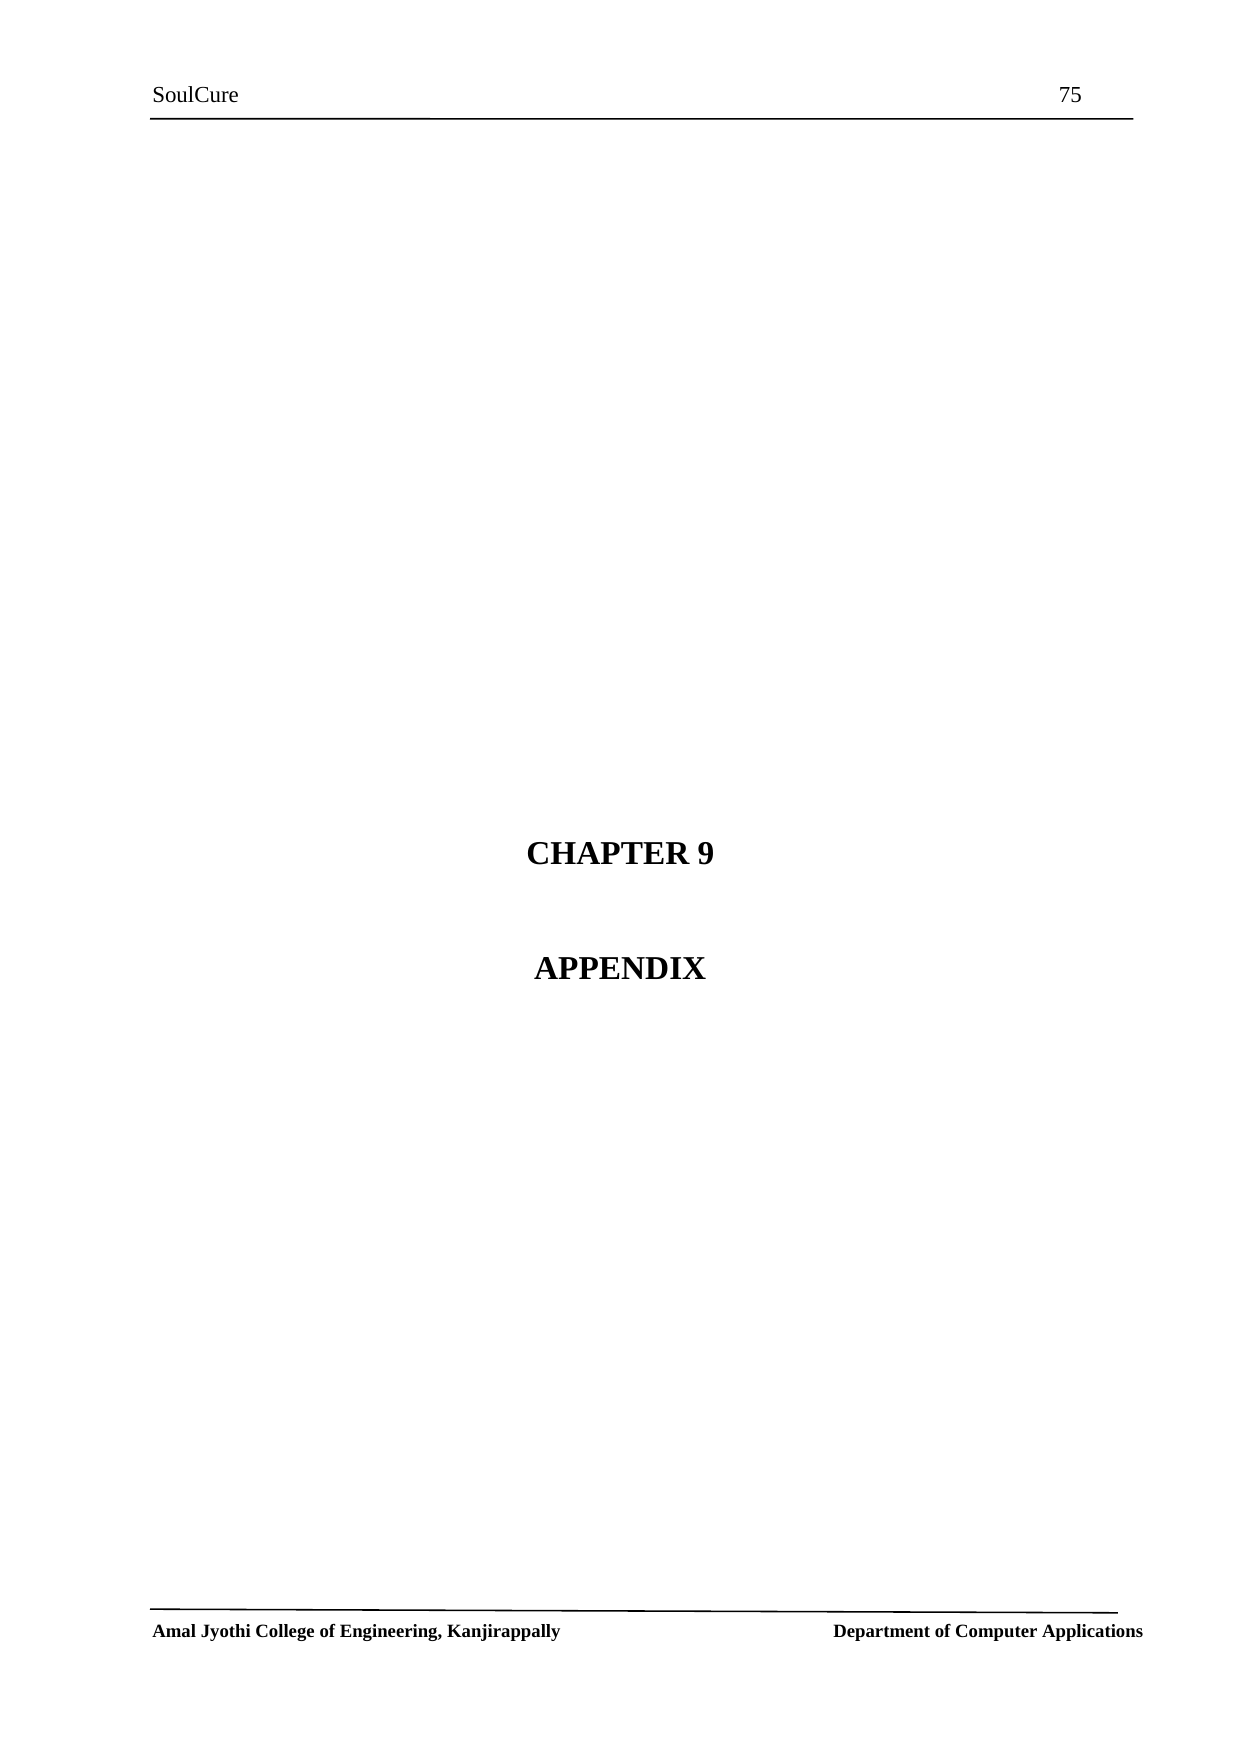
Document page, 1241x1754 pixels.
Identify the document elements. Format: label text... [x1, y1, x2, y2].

subtitle APPENDIX [150, 948, 1090, 987]
subtitle CHAPTER 9 [150, 833, 1090, 872]
